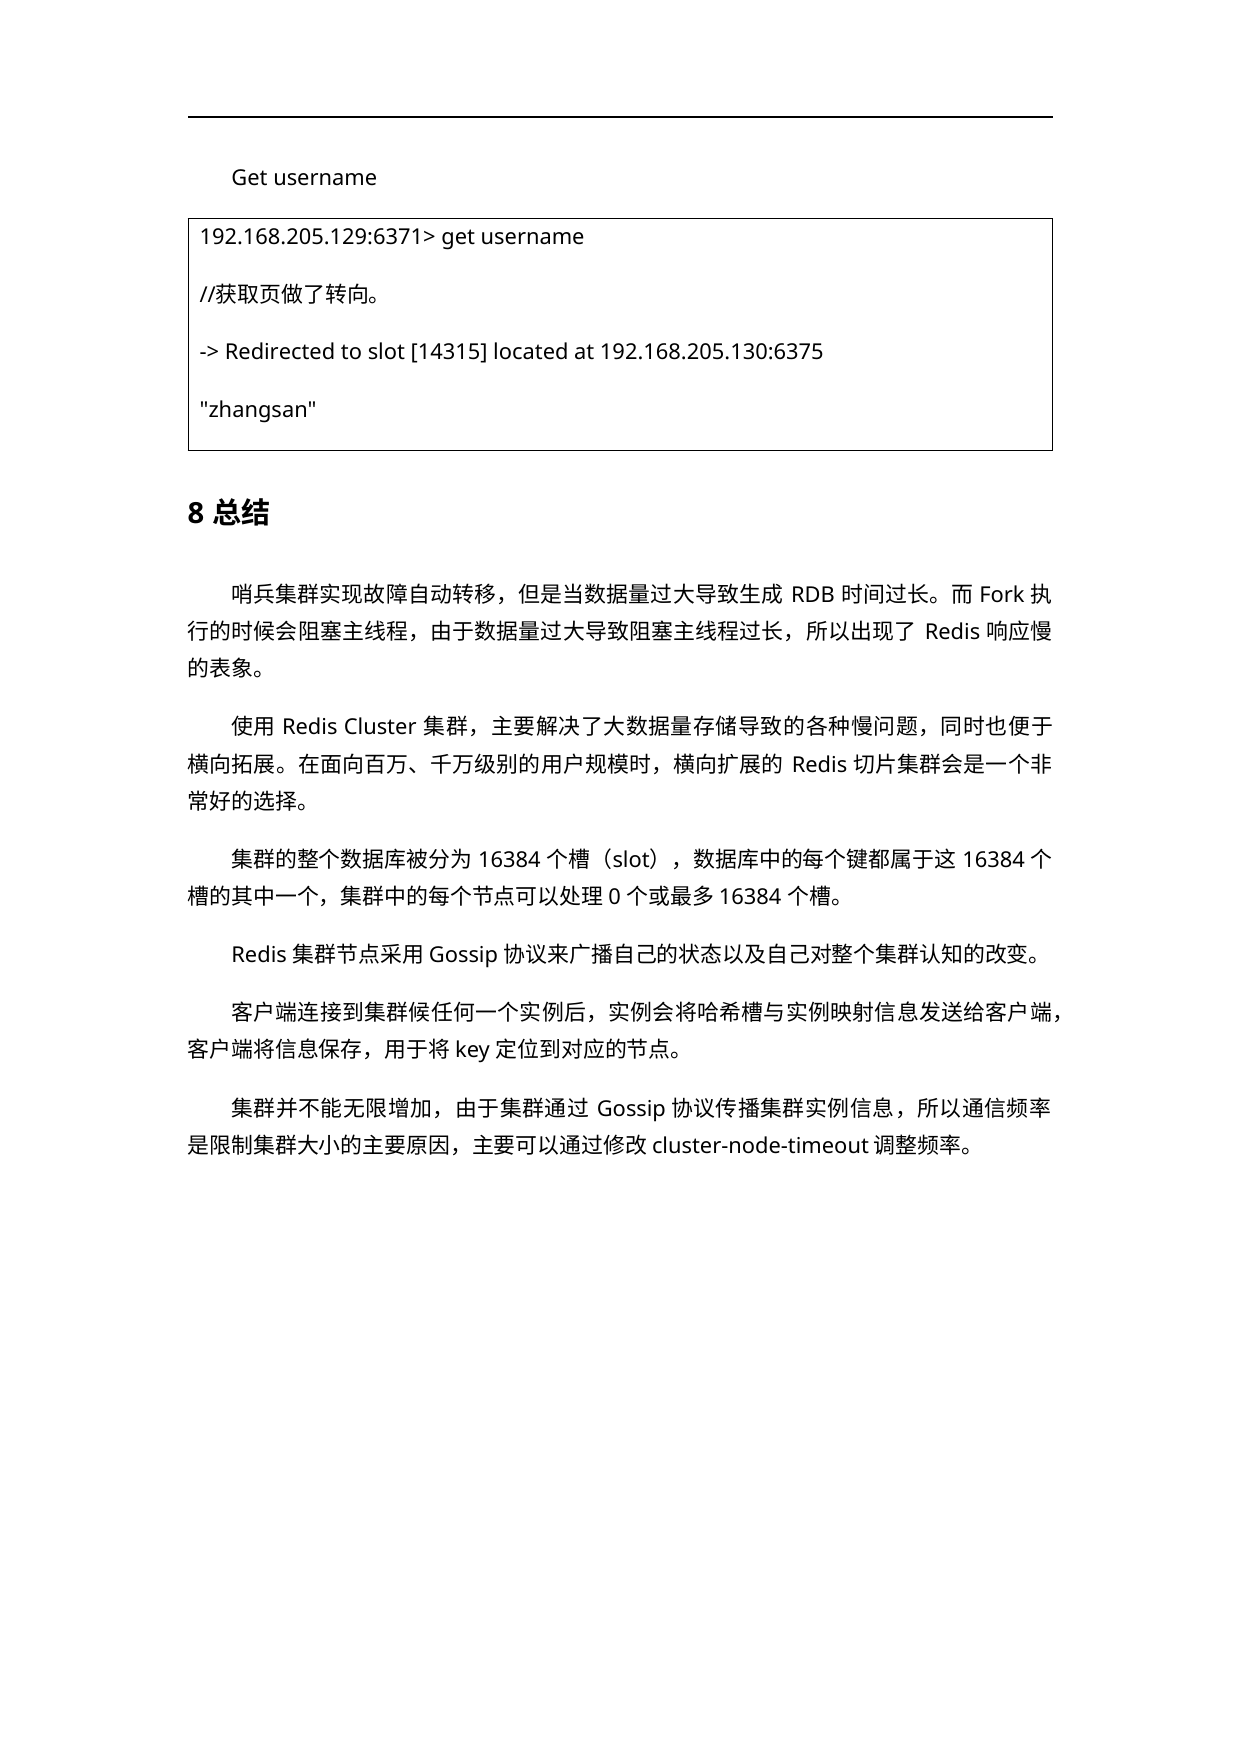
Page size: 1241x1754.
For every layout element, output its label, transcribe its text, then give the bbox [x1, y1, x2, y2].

text 客户端连接到集群候任何一个实例后，实例会将哈希槽与实例映射信息发送给客户端，客户端将信息保存，用于将 key 定位到对应的节点。 [187, 995, 1053, 1065]
text 使用 Redis Cluster 集群，主要解决了大数据量存储导致的各种慢问题，同时也便于横向拓展。在面向百万、千万级别的用户规模时，横向扩展的 Redis 切片集群会是一个非常好的选择。 [187, 709, 1053, 816]
text Get username [187, 161, 1053, 193]
text 集群并不能无限增加，由于集群通过 Gossip协议传播集群实例信息，所以通信频率是限制集群大小的主要原因，主要可以通过修改 cluster-node-timeout调整频率。 [187, 1090, 1053, 1160]
text Redis 集群节点采用 Gossip 协议来广播自己的状态以及自己对整个集群认知的改变。 [187, 937, 1053, 969]
text 哨兵集群实现故障自动转移，但是当数据量过大导致生成 RDB 时间过长。而 Fork 执行的时候会阻塞主线程，由于数据量过大导致阻塞主线程过长，所以出现了 Redis 响应慢的表象。 [187, 576, 1053, 683]
text 集群的整个数据库被分为 16384 个槽（slot），数据库中的每个键都属于这 16384 个槽的其中一个，集群中的每个节点可以处理 0 个或最多 16384 个槽。 [187, 842, 1053, 911]
table_header 192.168.205.129:6371> get username //获取页做了转向。 -> Redirected to slot [14315] located at 192.168.205.130:6375 "zhangsan" [189, 219, 1052, 450]
subtitle 总结 [187, 478, 1053, 543]
